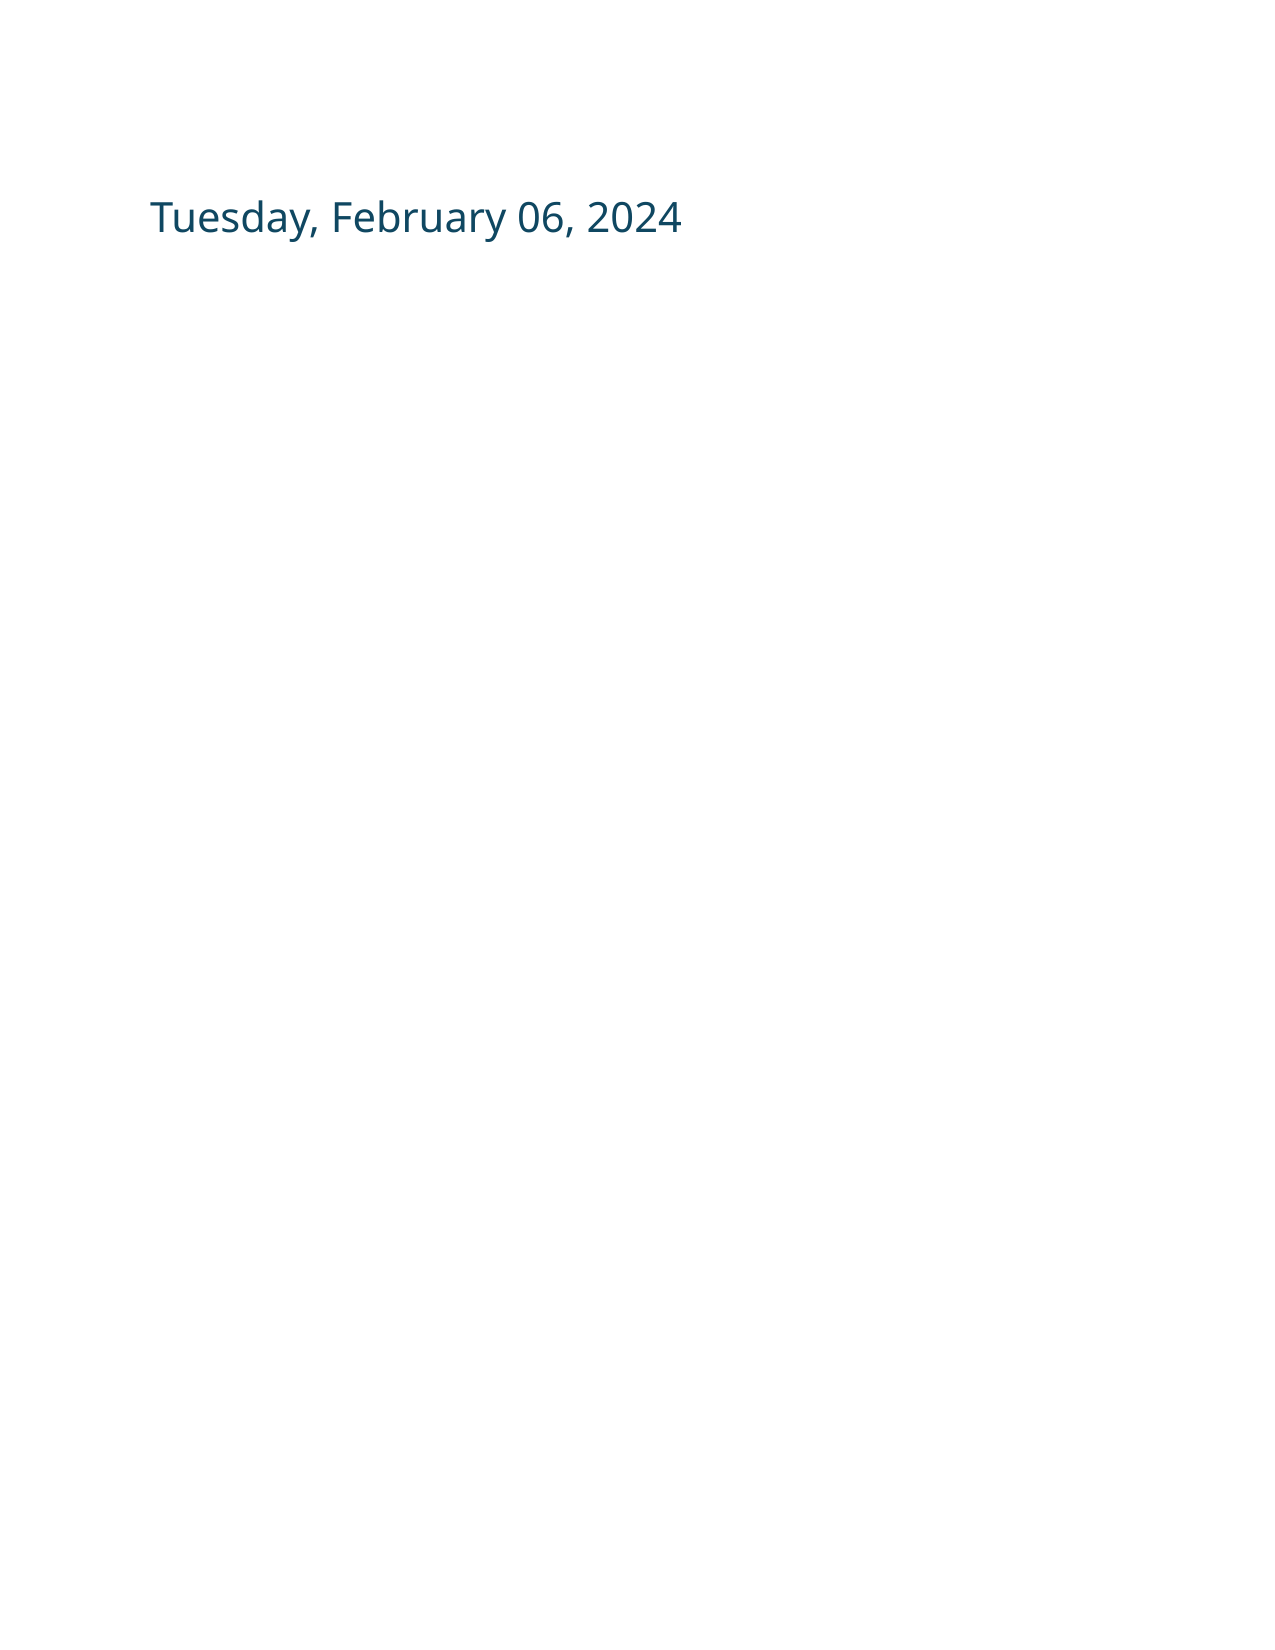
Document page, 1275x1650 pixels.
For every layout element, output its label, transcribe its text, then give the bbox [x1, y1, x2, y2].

subtitle Tuesday, February 06, 2024 [150, 187, 1125, 244]
